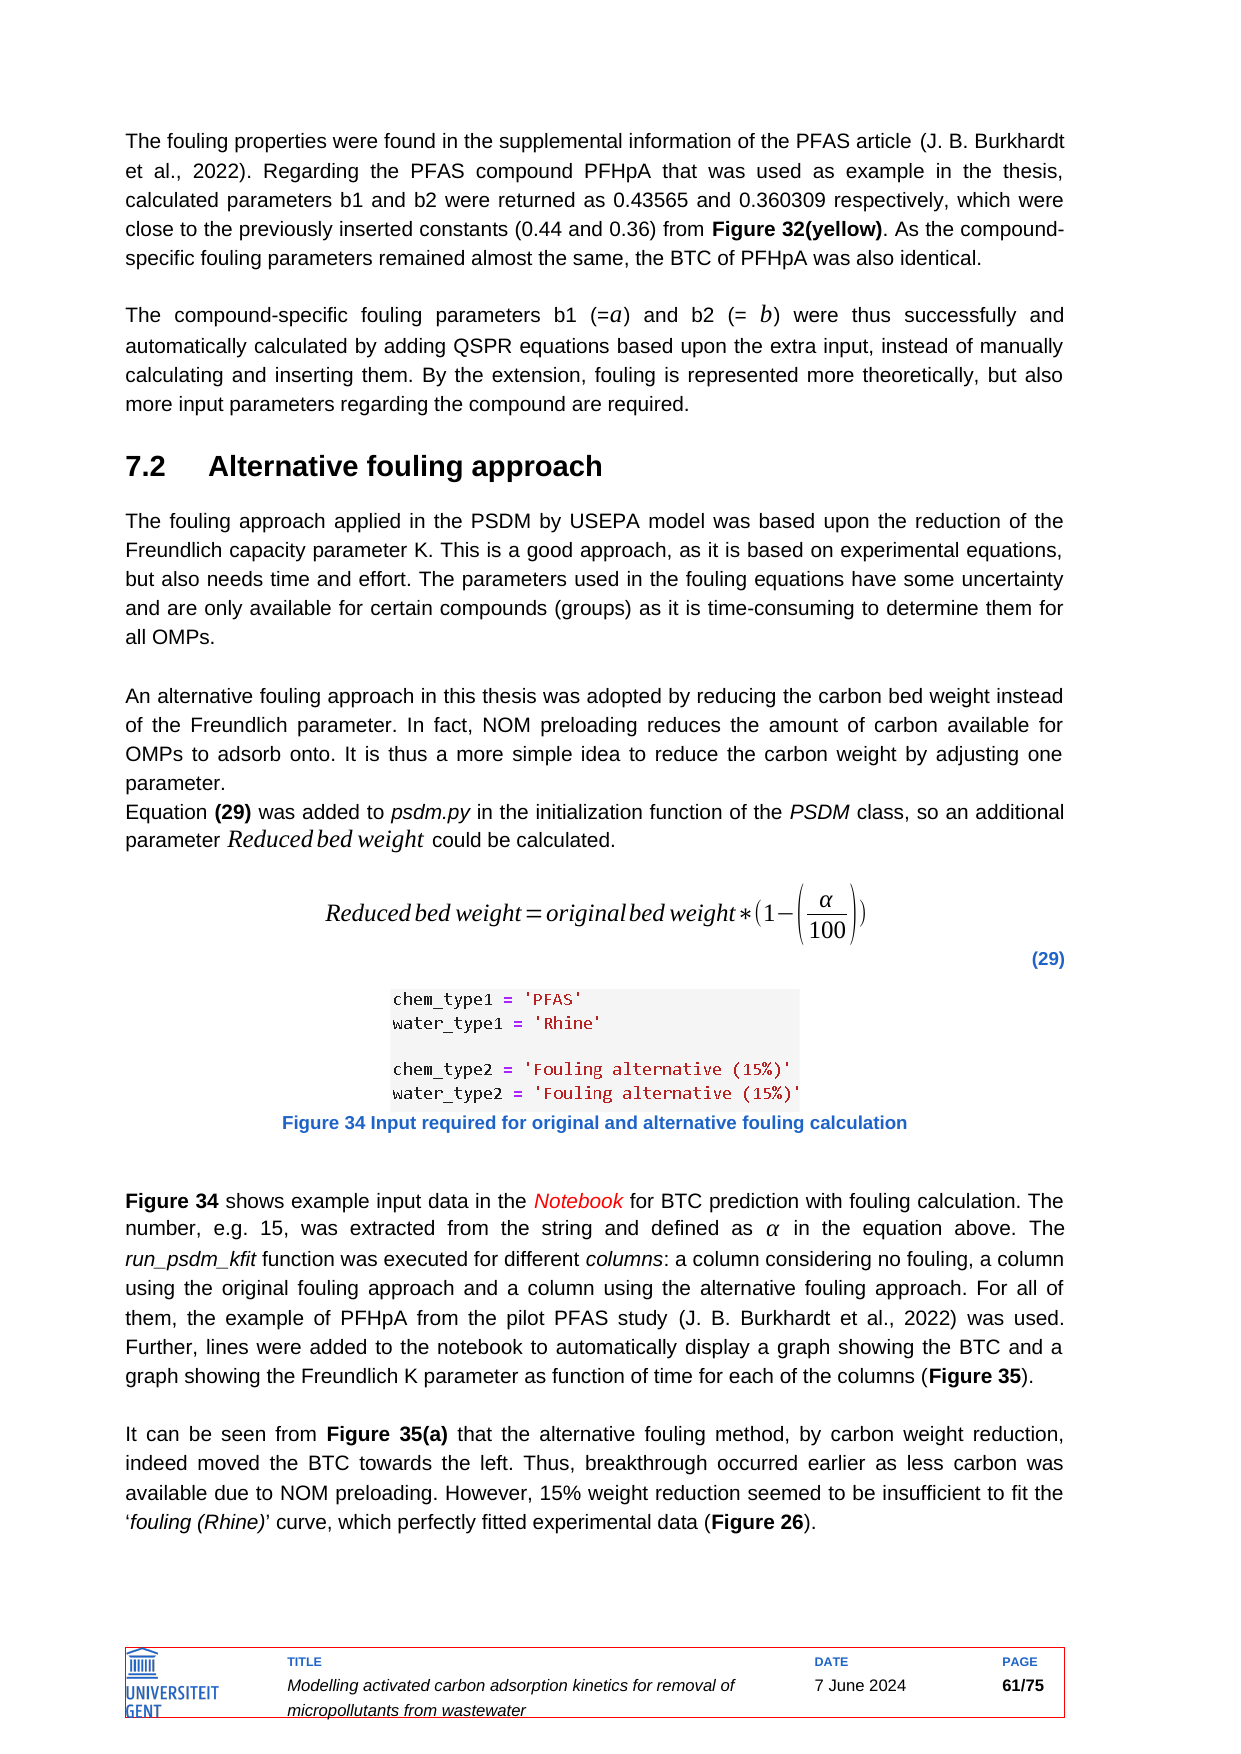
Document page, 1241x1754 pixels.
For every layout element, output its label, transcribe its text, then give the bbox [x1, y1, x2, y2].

picture [390, 989, 800, 1112]
subtitle Alternative fouling approach [125, 445, 1065, 482]
text It can be seen from Figure 35(a) that the alternative fouling method, by carbon weight reduction, indeed moved the BTC towards the left. Thus, breakthrough occurred earlier as less carbon was available due to NOM preloading. However, 15% weight reduction seemed to be insufficient to fit the ‘fouling (Rhine)’ curve, which perfectly fitted experimental data (Figure 26). [125, 1417, 1065, 1533]
text The compound-specific fouling parameters b1 (=) and b2 (= ) were thus successfully and automatically calculated by adding QSPR equations based upon the extra input, instead of manually calculating and inserting them. By the extension, fouling is represented more theoretically, but also more input parameters regarding the compound are required. [125, 299, 1065, 416]
text Equation (29) was added to psdm.py in the initialization function of the PSDM class, so an additional parameter could be calculated. [125, 795, 1065, 853]
text The fouling approach applied in the PSDM by USEPA model was based upon the reduction of the Freundlich capacity parameter K. This is a good approach, as it is based on experimental equations, but also needs time and effort. The parameters used in the fouling equations have some uncertainty and are only available for certain compounds (groups) as it is time-consuming to determine them for all OMPs. [125, 503, 1065, 649]
picture [95, 1623, 252, 1749]
text An alternative fouling approach in this thesis was adopted by reducing the carbon bed weight instead of the Freundlich parameter. In fact, NOM preloading reduces the amount of carbon available for OMPs to adsorb onto. It is thus a more simple idea to reduce the carbon weight by adjusting one parameter. [125, 678, 1065, 795]
text The fouling properties were found in the supplemental information of the PFAS article (J. B. Burkhardt et al., 2022). Regarding the PFAS compound PFHpA that was used as example in the thesis, calculated parameters b1 and b2 were returned as 0.43565 and 0.360309 respectively, which were close to the previously inserted constants (0.44 and 0.36) from Figure 32(yellow). As the compound-specific fouling parameters remained almost the same, the BTC of PFHpA was also identical. [125, 124, 1065, 270]
text Figure 34 shows example input data in the Notebook for BTC prediction with fouling calculation. The number, e.g. 15, was extracted from the string and defined as in the equation above. The run_psdm_kfit function was executed for different columns: a column considering no fouling, a column using the original fouling approach and a column using the alternative fouling approach. For all of them, the example of PFHpA from the pilot PFAS study (J. B. Burkhardt et al., 2022) was used. Further, lines were added to the notebook to automatically display a graph showing the BTC and a graph showing the Freundlich K parameter as function of time for each of the columns (Figure 35). [125, 1183, 1065, 1388]
text Figure 34 Input required for original and alternative fouling calculation [125, 1112, 1065, 1133]
text (29) [125, 947, 1065, 969]
